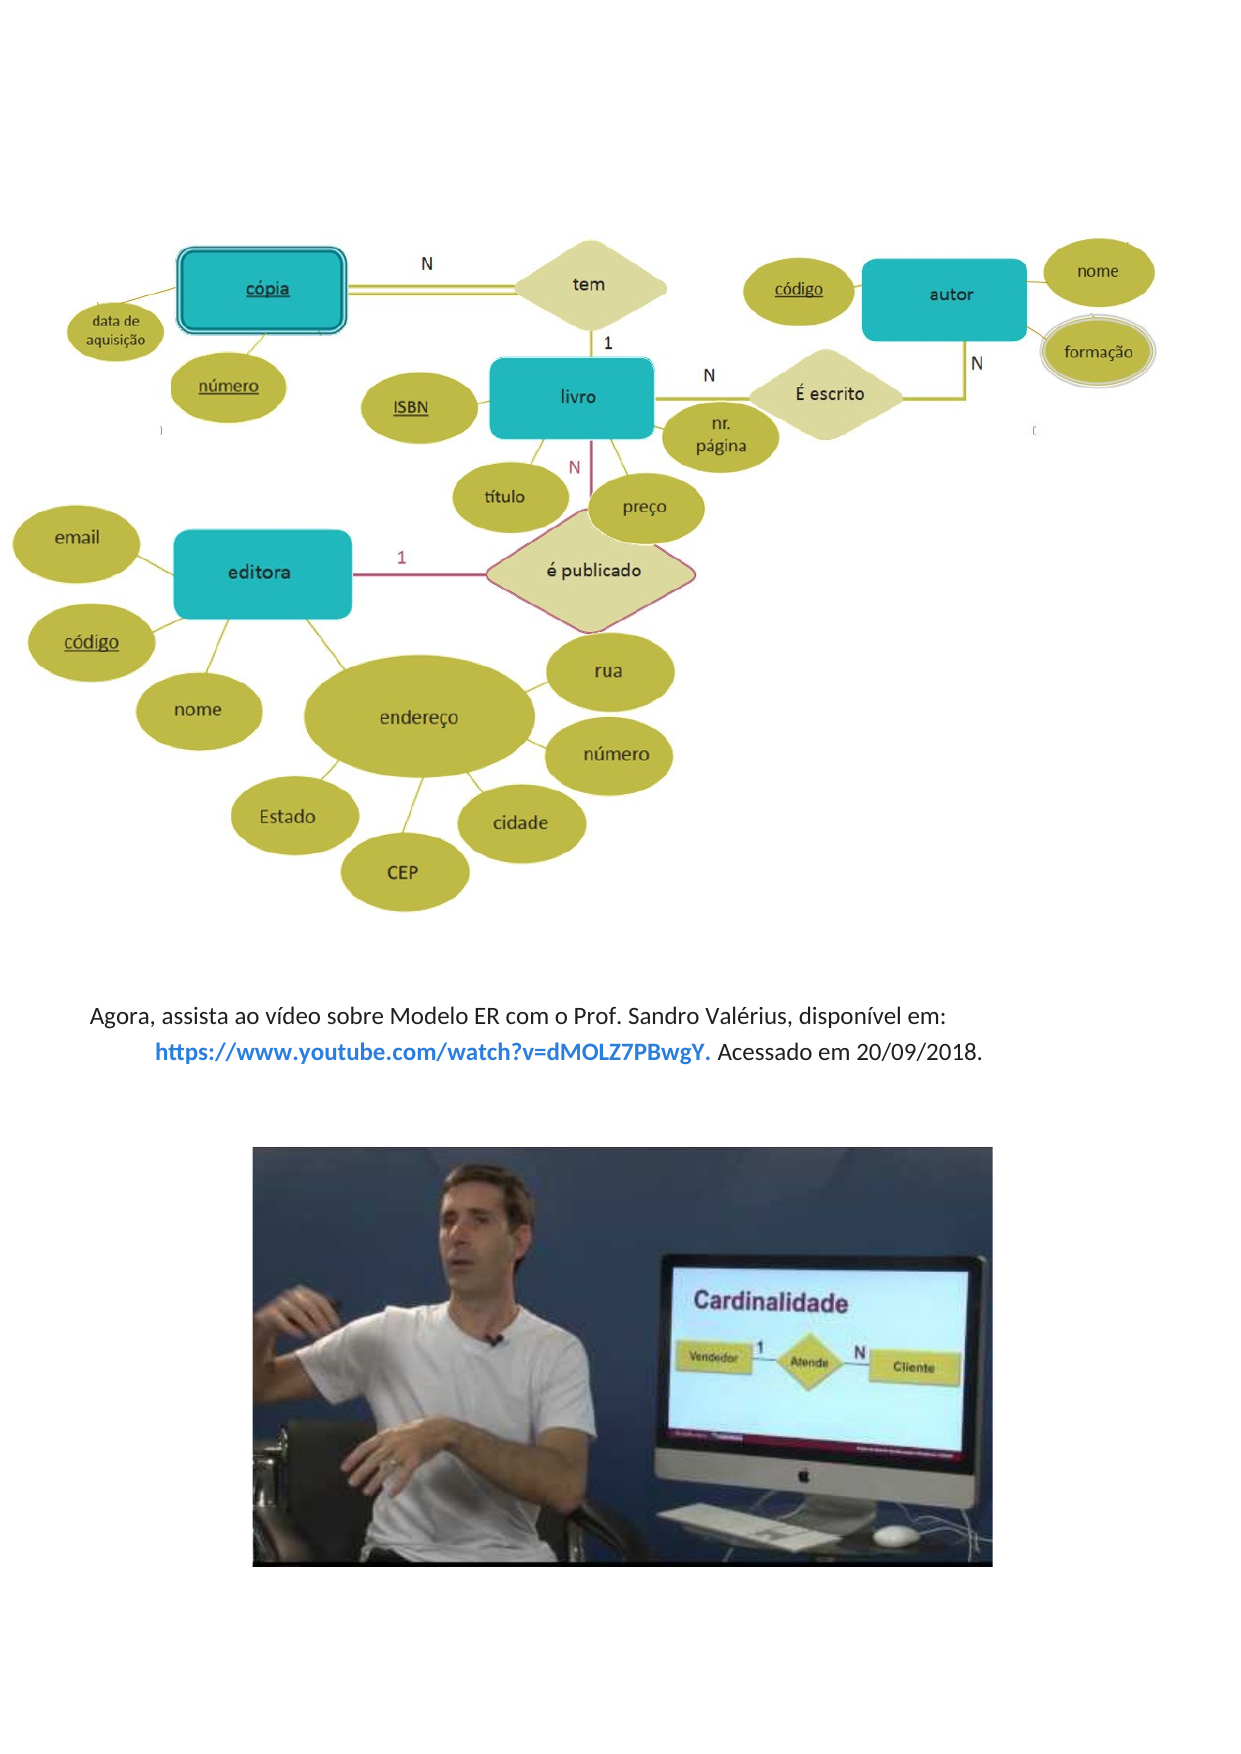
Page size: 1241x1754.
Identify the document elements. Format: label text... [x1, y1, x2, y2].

picture [7, 234, 1161, 915]
picture [252, 1147, 993, 1567]
text Agora, assista ao vídeo sobre Modelo ER com o Prof. Sandro Valérius, disponível em: [89, 1000, 1240, 1031]
text https://www.youtube.com/watch?v=dMOLZ7PBwgY. Acessado em 20/09/2018. [155, 1036, 1240, 1066]
